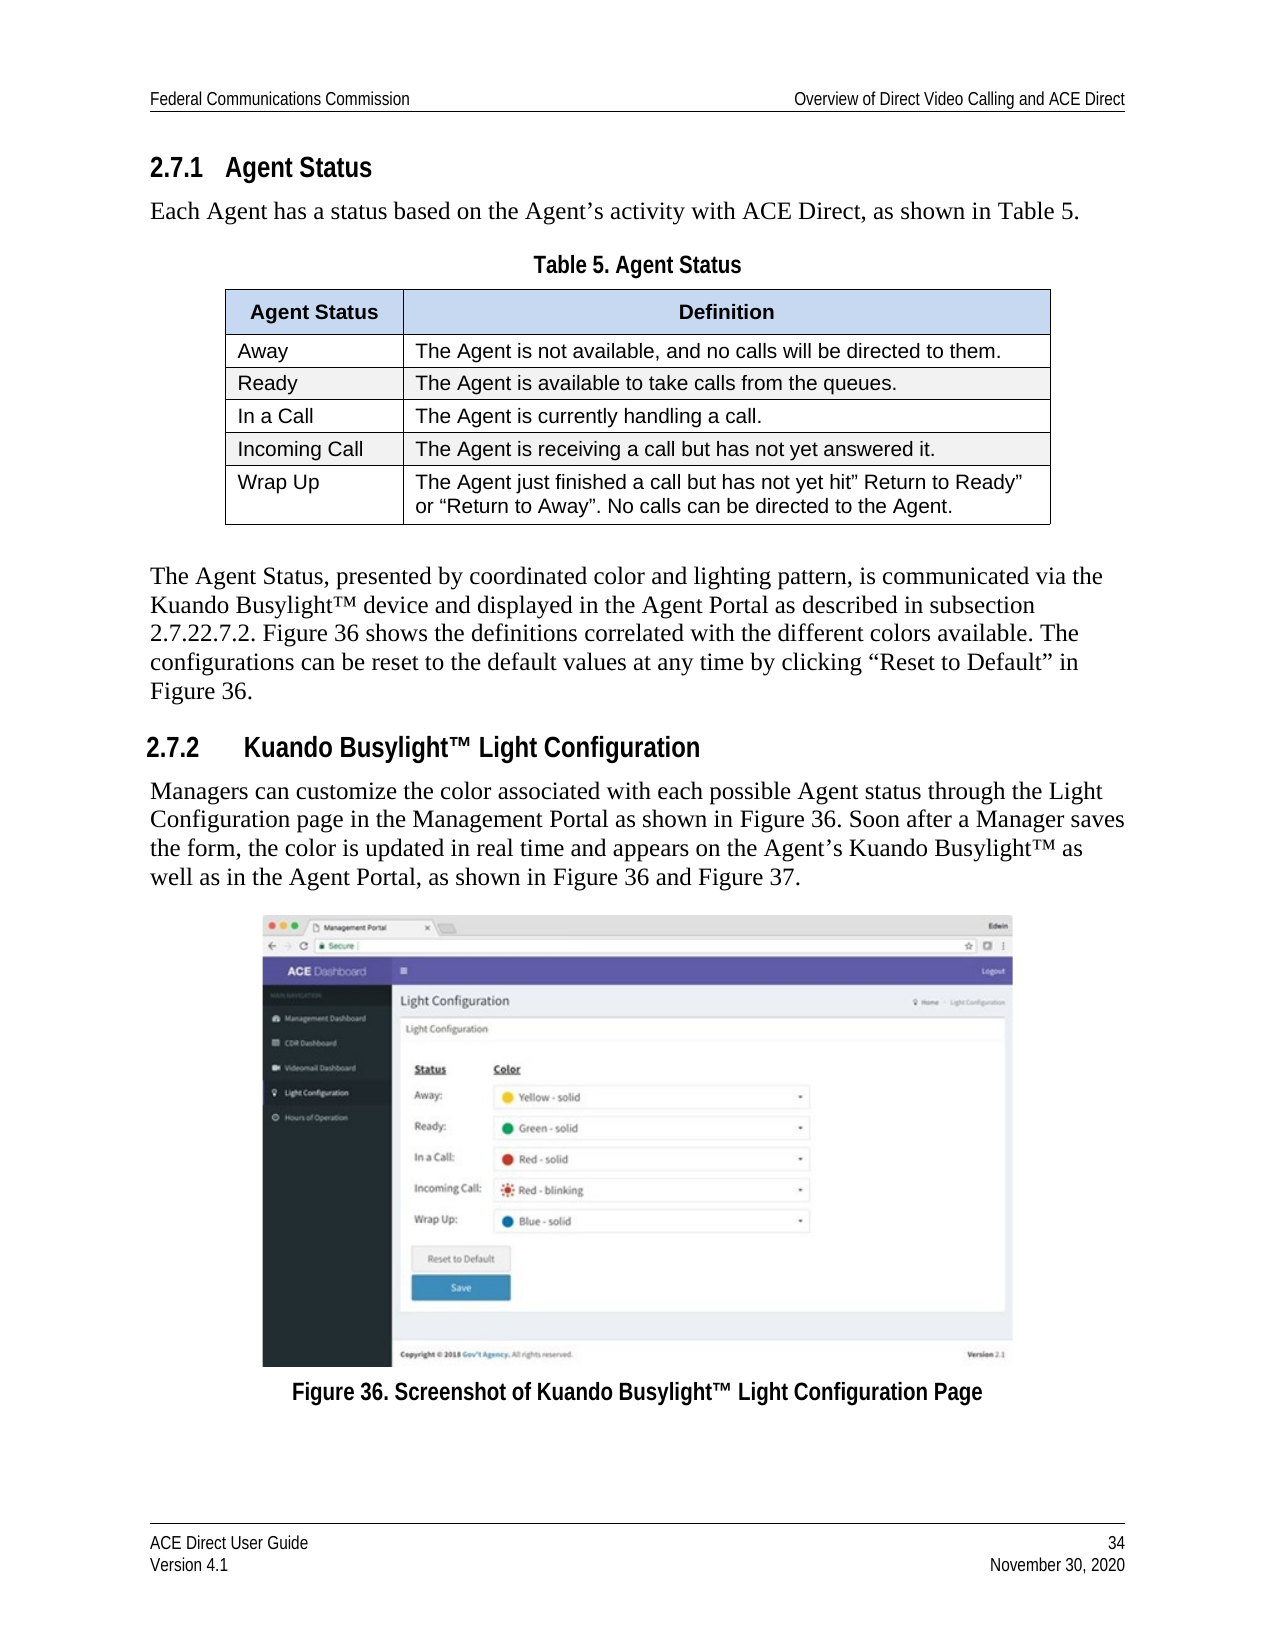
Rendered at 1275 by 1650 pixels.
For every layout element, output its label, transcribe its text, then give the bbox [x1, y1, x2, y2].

picture [262, 915, 1013, 1367]
table_cell Incoming Call [226, 433, 403, 465]
table_cell The Agent just finished a call but has not yet hit” Return to Ready” or “Return to Away”. No calls can be directed to the Agent. [404, 466, 1050, 524]
table_header Definition [404, 290, 1050, 334]
table_cell Away [226, 335, 403, 367]
text Figure 36. Screenshot of Kuando Busylight™ Light Configuration Page [150, 1377, 1125, 1406]
table_cell Ready [226, 368, 403, 399]
table_header Agent Status [226, 290, 403, 334]
table_cell The Agent is not available, and no calls will be directed to them. [404, 335, 1050, 367]
text Each Agent has a status based on the Agent’s activity with ACE Direct, as shown in Table 5. [150, 196, 1125, 225]
text Table 5. Agent Status [150, 250, 1125, 278]
table_cell Wrap Up [226, 466, 403, 524]
text The Agent Status, presented by coordinated color and lighting pattern, is communicated via the Kuando Busylight™ device and displayed in the Agent Portal as described in subsection 2.7.2. Figure 36 shows the definitions correlated with the different colors available. The configurations can be reset to the default values at any time by clicking “Reset to Default” in Figure 37. [150, 561, 1125, 705]
table_cell The Agent is receiving a call but has not yet answered it. [404, 433, 1050, 465]
table_cell The Agent is currently handling a call. [404, 400, 1050, 432]
table_cell In a Call [226, 400, 403, 432]
table_cell The Agent is available to take calls from the queues. [404, 368, 1050, 399]
subtitle Kuando Busylight™ Light Configuration [146, 730, 1125, 763]
text Managers can customize the color associated with each possible Agent status through the Light Configuration page in the Management Portal as shown in Figure 36. Soon after a Manager saves the form, the color is updated in real time and appears on the Agent’s Kuando Busylight™ as well as in the Agent Portal, as shown in Figure 36 and Figure 37. [150, 776, 1125, 891]
subtitle Agent Status [150, 150, 1125, 183]
